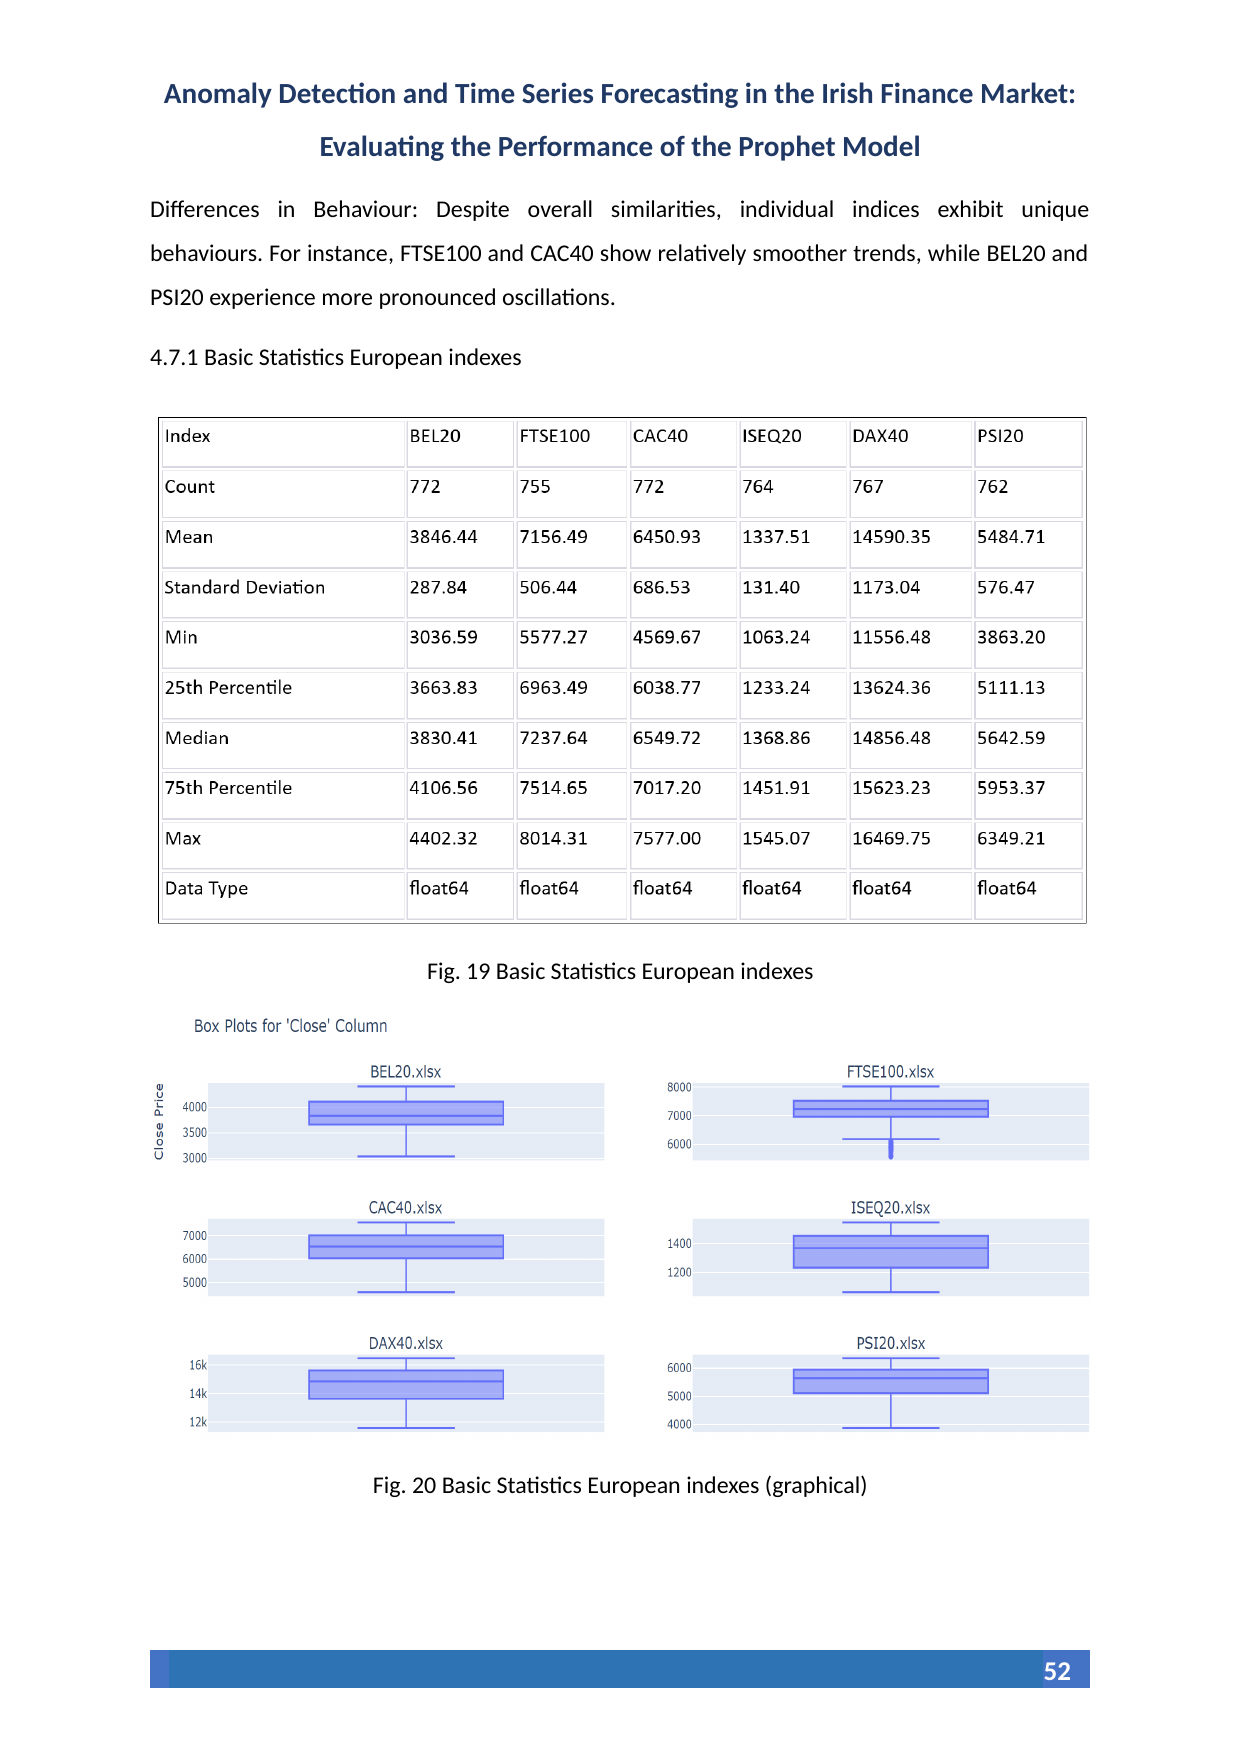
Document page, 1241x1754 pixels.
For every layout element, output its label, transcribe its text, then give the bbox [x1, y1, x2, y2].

picture [150, 1016, 1091, 1440]
text Fig. 20 Basic Statistics European indexes (graphical) [150, 1470, 1090, 1499]
text Fig. 19 Basic Statistics European indexes [150, 956, 1090, 985]
picture [150, 402, 1091, 926]
text 4.7.1 Basic Statistics European indexes [150, 342, 1090, 371]
text Differences in Behaviour: Despite overall similarities, individual indices exhibit unique behaviours. For instance, FTSE100 and CAC40 show relatively smoother trends, while BEL20 and PSI20 experience more pronounced oscillations. [150, 194, 1090, 311]
